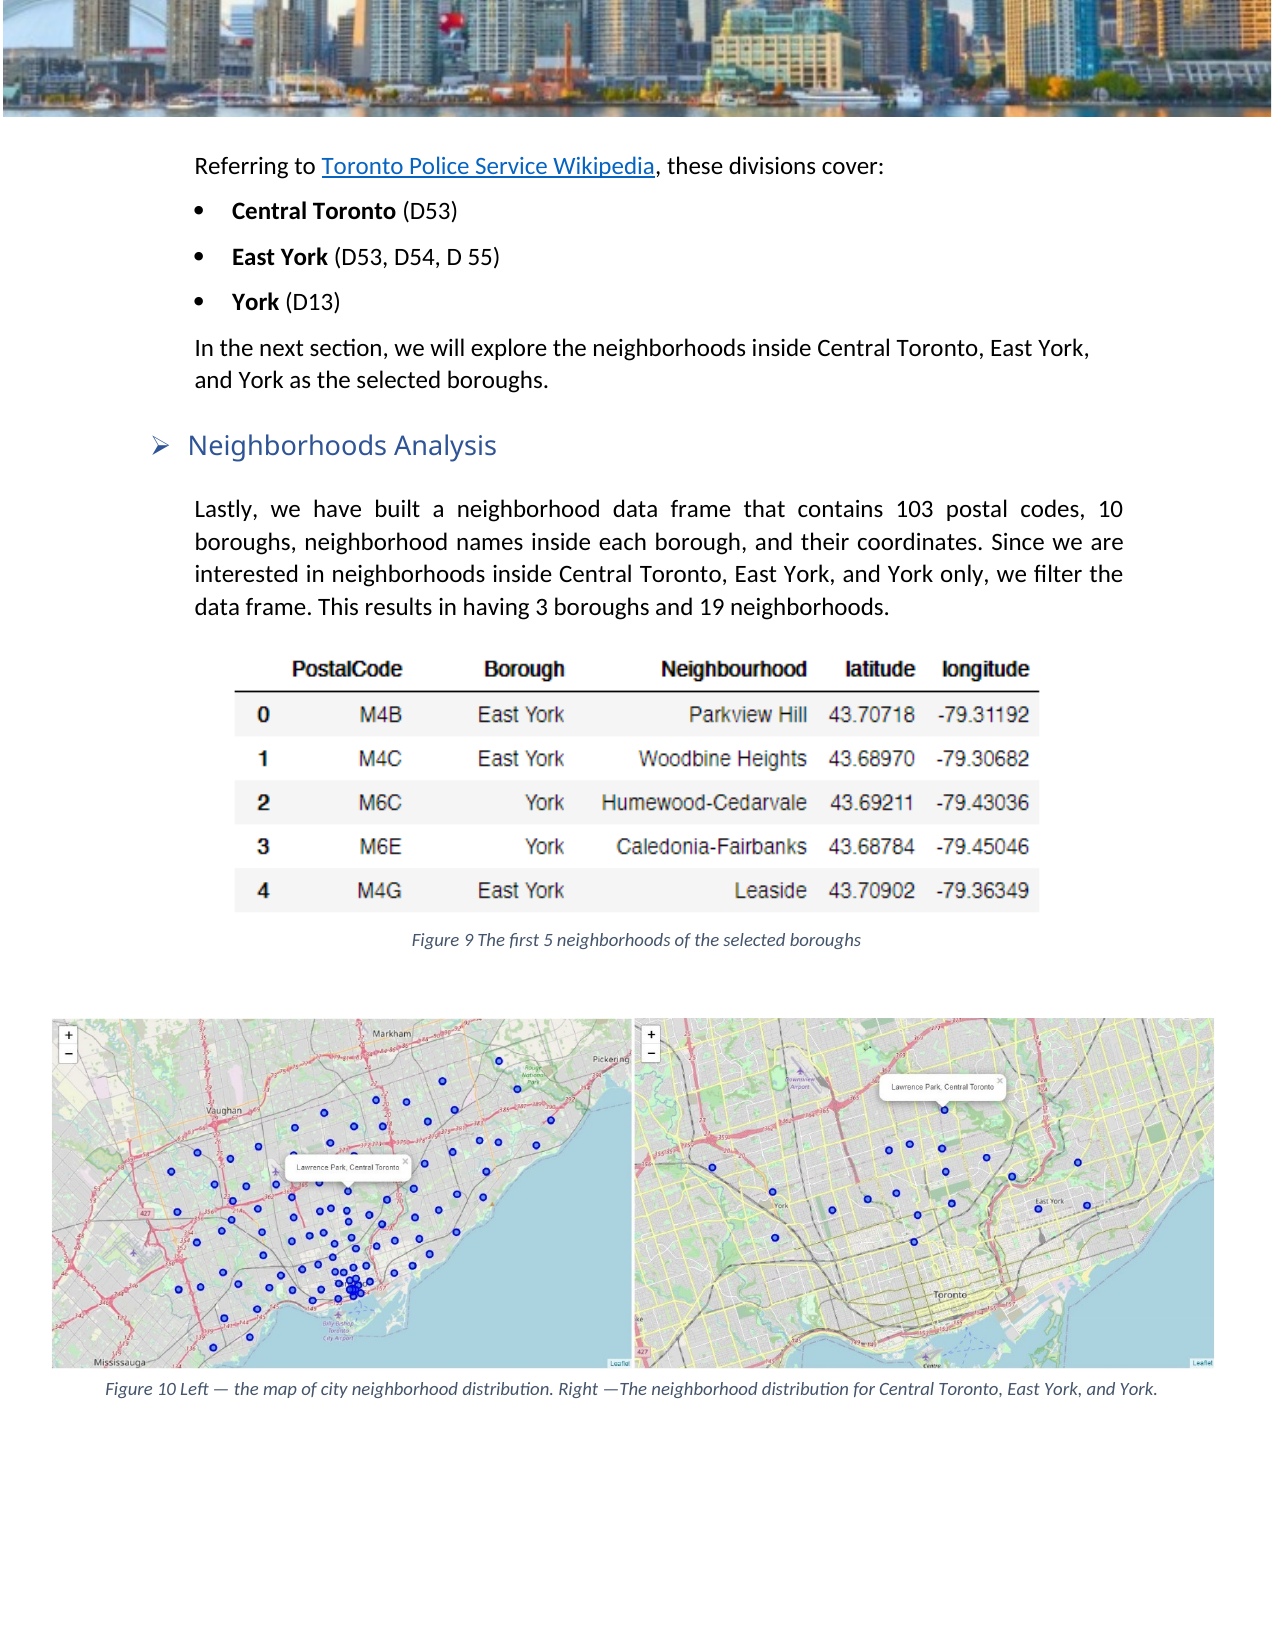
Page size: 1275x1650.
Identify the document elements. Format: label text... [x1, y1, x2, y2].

list York (D13) [194, 286, 1125, 317]
picture [3, 0, 1272, 117]
text Lastly, we have built a neighborhood data frame that contains 103 postal codes, 10 boroughs, neighborhood names inside each borough, and their coordinates. Since we are interested in neighborhoods inside Central Toronto, East York, and York only, we filter the data frame. This results in having 3 boroughs and 19 neighborhoods. [194, 493, 1125, 622]
picture [234, 636, 1041, 914]
list Central Toronto (D53) [194, 195, 1125, 226]
text Figure 9 The first 5 neighborhoods of the selected boroughs [150, 928, 1125, 951]
subtitle Neighborhoods Analysis [150, 427, 1125, 463]
picture [51, 1018, 1215, 1369]
text In the next section, we will explore the neighborhoods inside Central Toronto, East York, and York as the selected boroughs. [194, 332, 1125, 395]
text Referring to Toronto Police Service Wikipedia, these divisions cover: [194, 150, 1125, 181]
list East York (D53, D54, D 55) [194, 241, 1125, 271]
